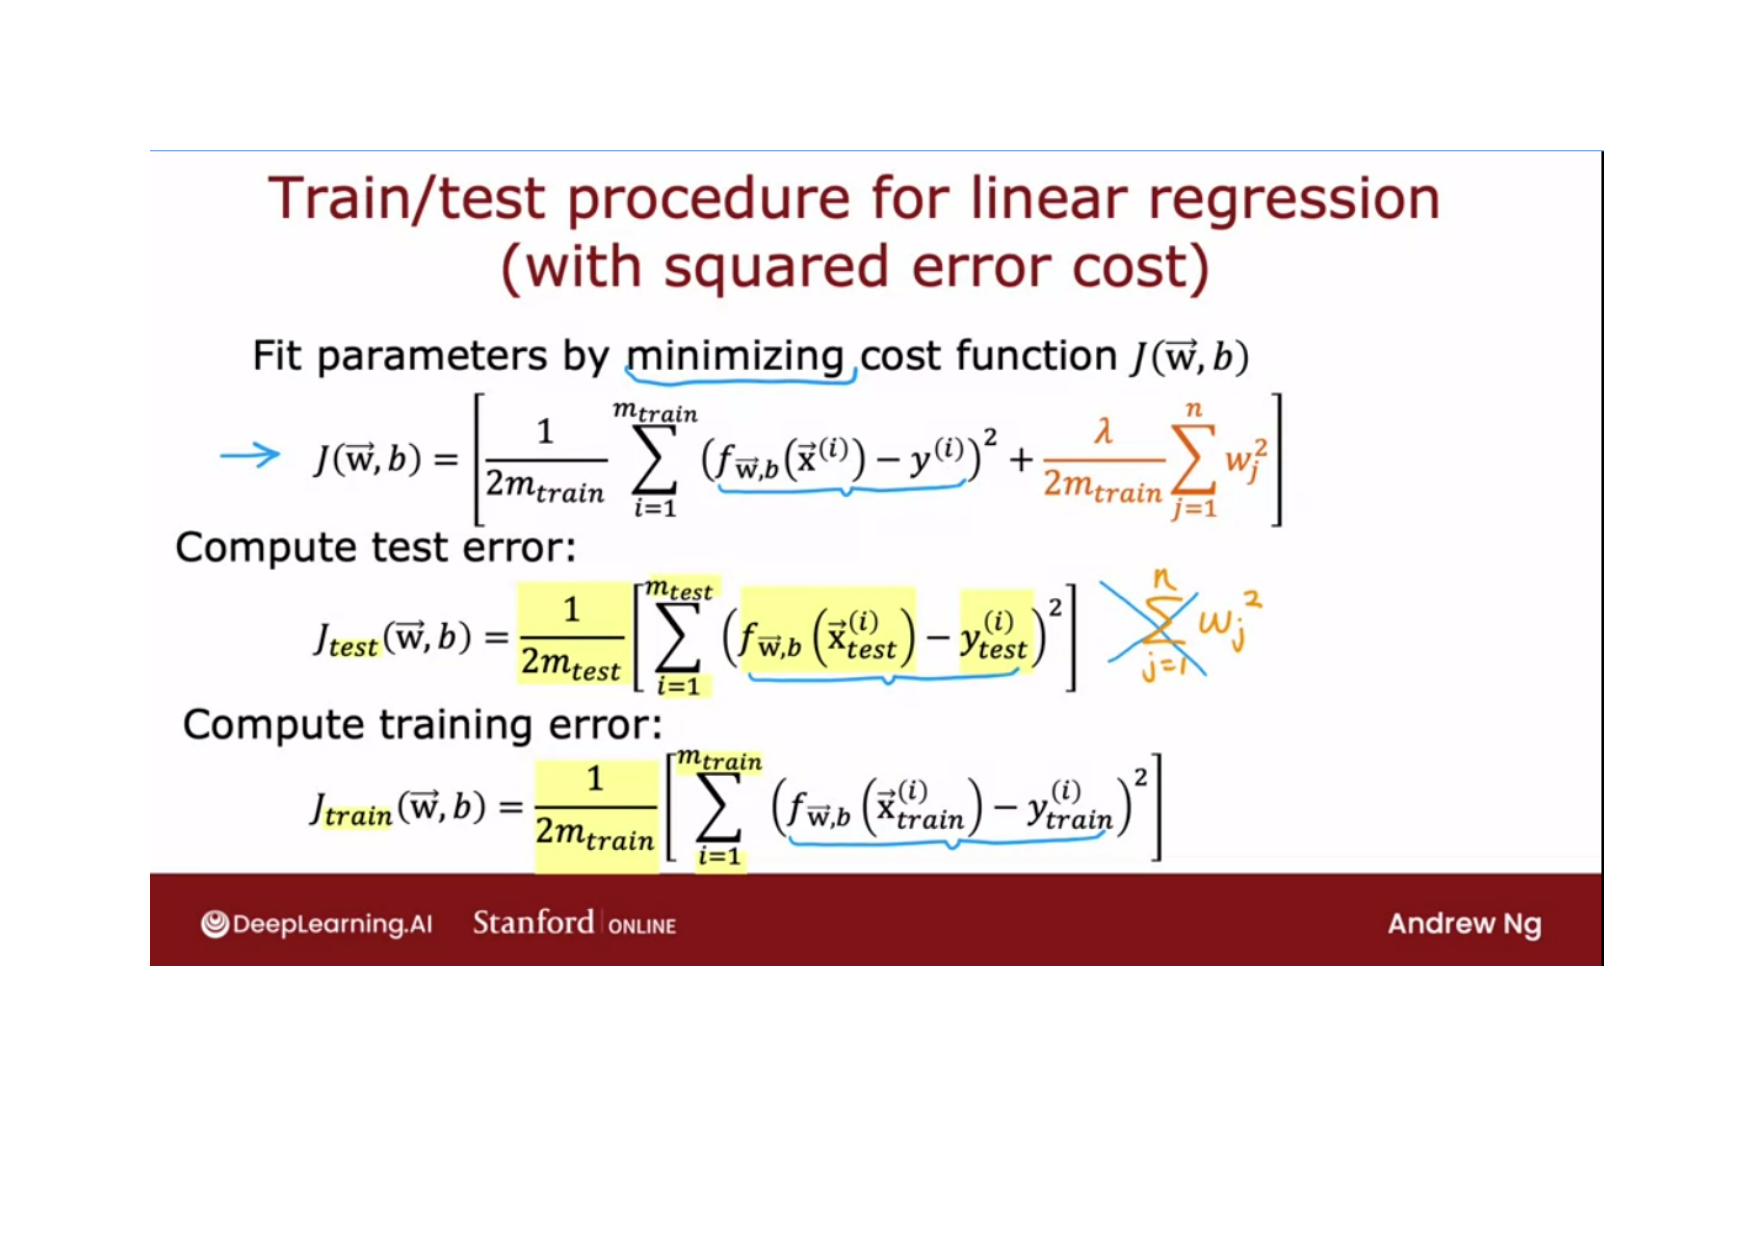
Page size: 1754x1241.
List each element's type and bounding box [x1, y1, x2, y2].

picture [150, 150, 1604, 966]
